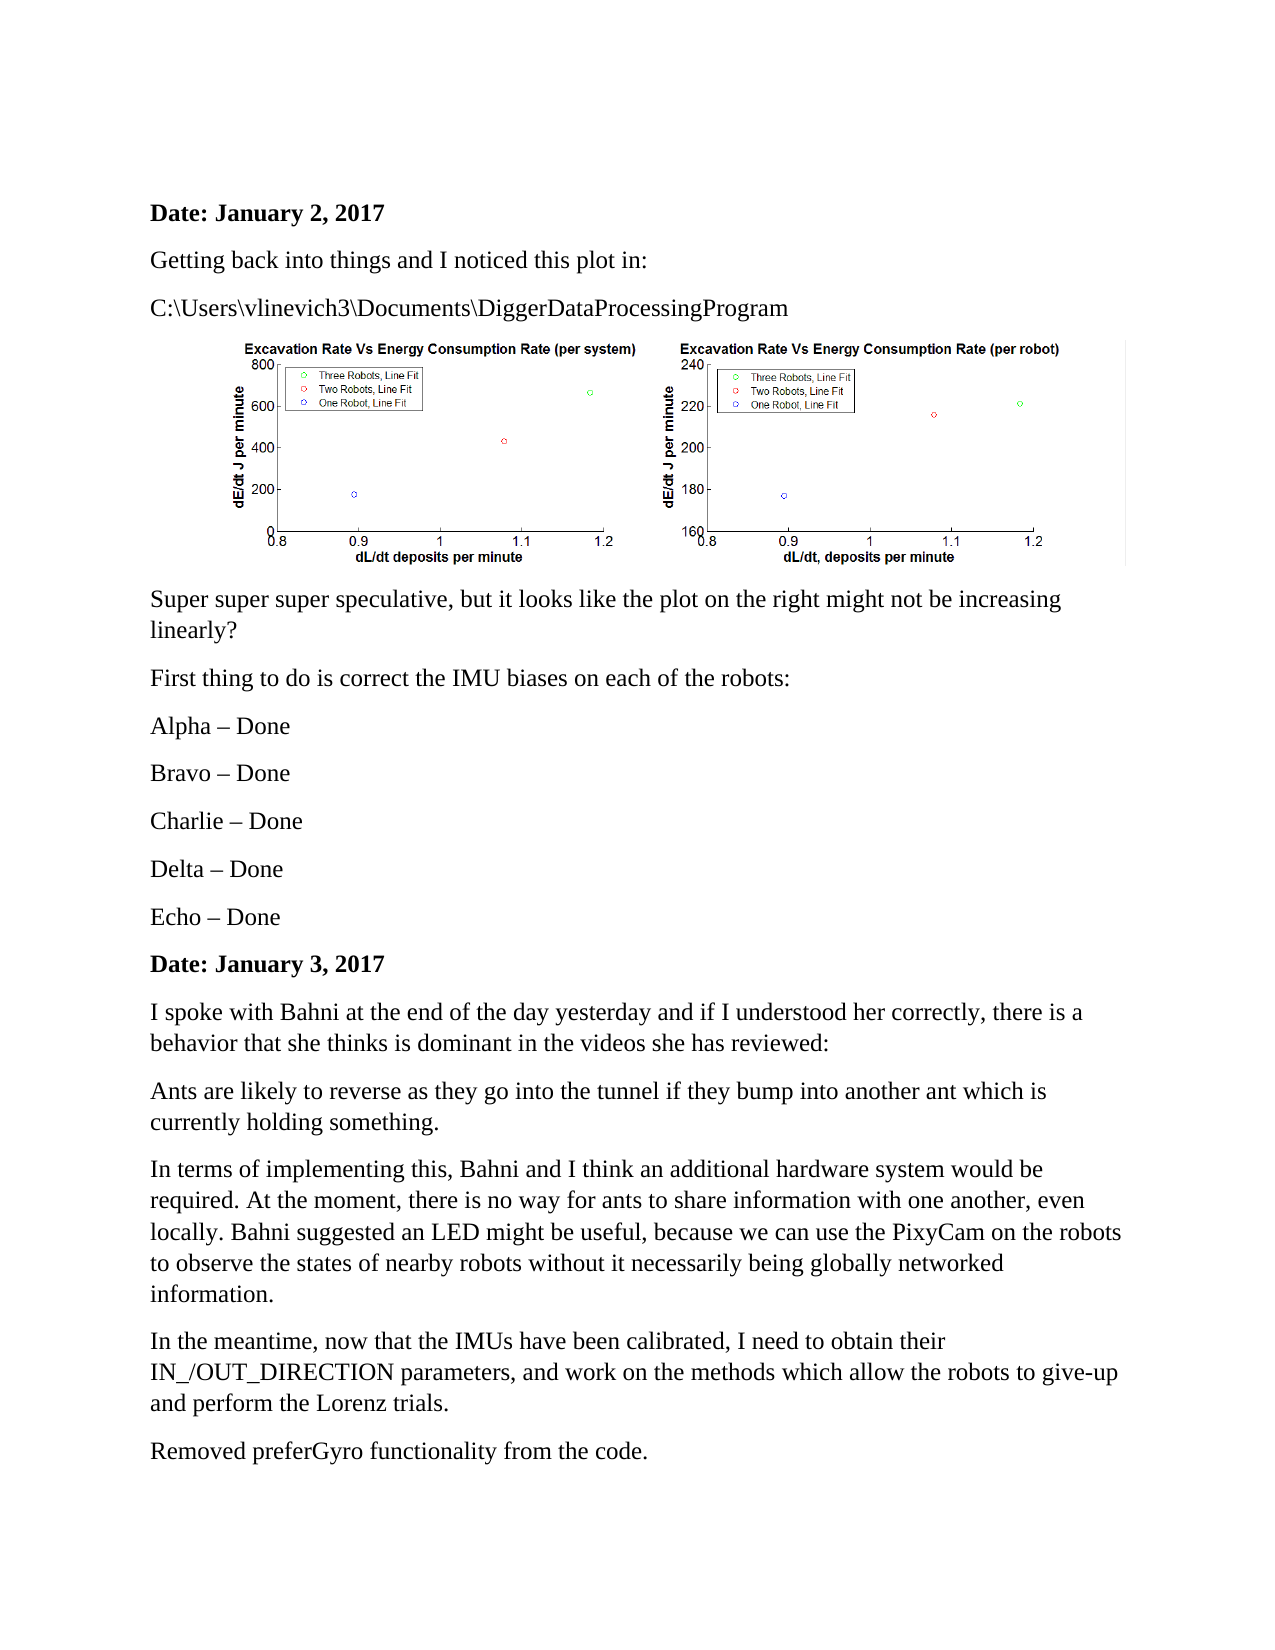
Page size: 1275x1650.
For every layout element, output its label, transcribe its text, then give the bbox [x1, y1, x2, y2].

text Removed preferGyro functionality from the code. [150, 1436, 1125, 1465]
text C:\Users\vlinevich3\Documents\DiggerDataProcessingProgram [150, 293, 1125, 322]
picture [150, 340, 1125, 566]
text First thing to do is correct the IMU biases on each of the robots: [150, 663, 1125, 692]
text Date: January 3, 2017 [214, 949, 1125, 978]
text Getting back into things and I noticed this plot in: [150, 245, 1125, 274]
text Bravo – Done [150, 758, 1125, 787]
text Alpha – Done [150, 711, 1125, 739]
text Ants are likely to reverse as they go into the tunnel if they bump into another ant which is currently holding something. [150, 1076, 1125, 1136]
text In the meantime, now that the IMUs have been calibrated, I need to obtain their IN_/OUT_DIRECTION parameters, and work on the methods which allow the robots to give-up and perform the Lorenz trials. [150, 1326, 1125, 1417]
text In terms of implementing this, Bahni and I think an additional hardware system would be required. At the moment, there is no way for ants to share information with one another, even locally. Bahni suggested an LED might be useful, because we can use the PixyCam on the robots to observe the states of nearby robots without it necessarily being globally networked information. [150, 1154, 1125, 1307]
text Date: January 2, 2017 [214, 198, 1125, 226]
text Delta – Done [150, 854, 1125, 883]
text Charlie – Done [150, 806, 1125, 835]
text Echo – Done [150, 902, 1125, 930]
text I spoke with Bahni at the end of the day yesterday and if I understood her correctly, there is a behavior that she thinks is dominant in the videos she has reviewed: [150, 997, 1125, 1057]
text Super super super speculative, but it looks like the plot on the right might not be increasing linearly? [150, 584, 1125, 644]
